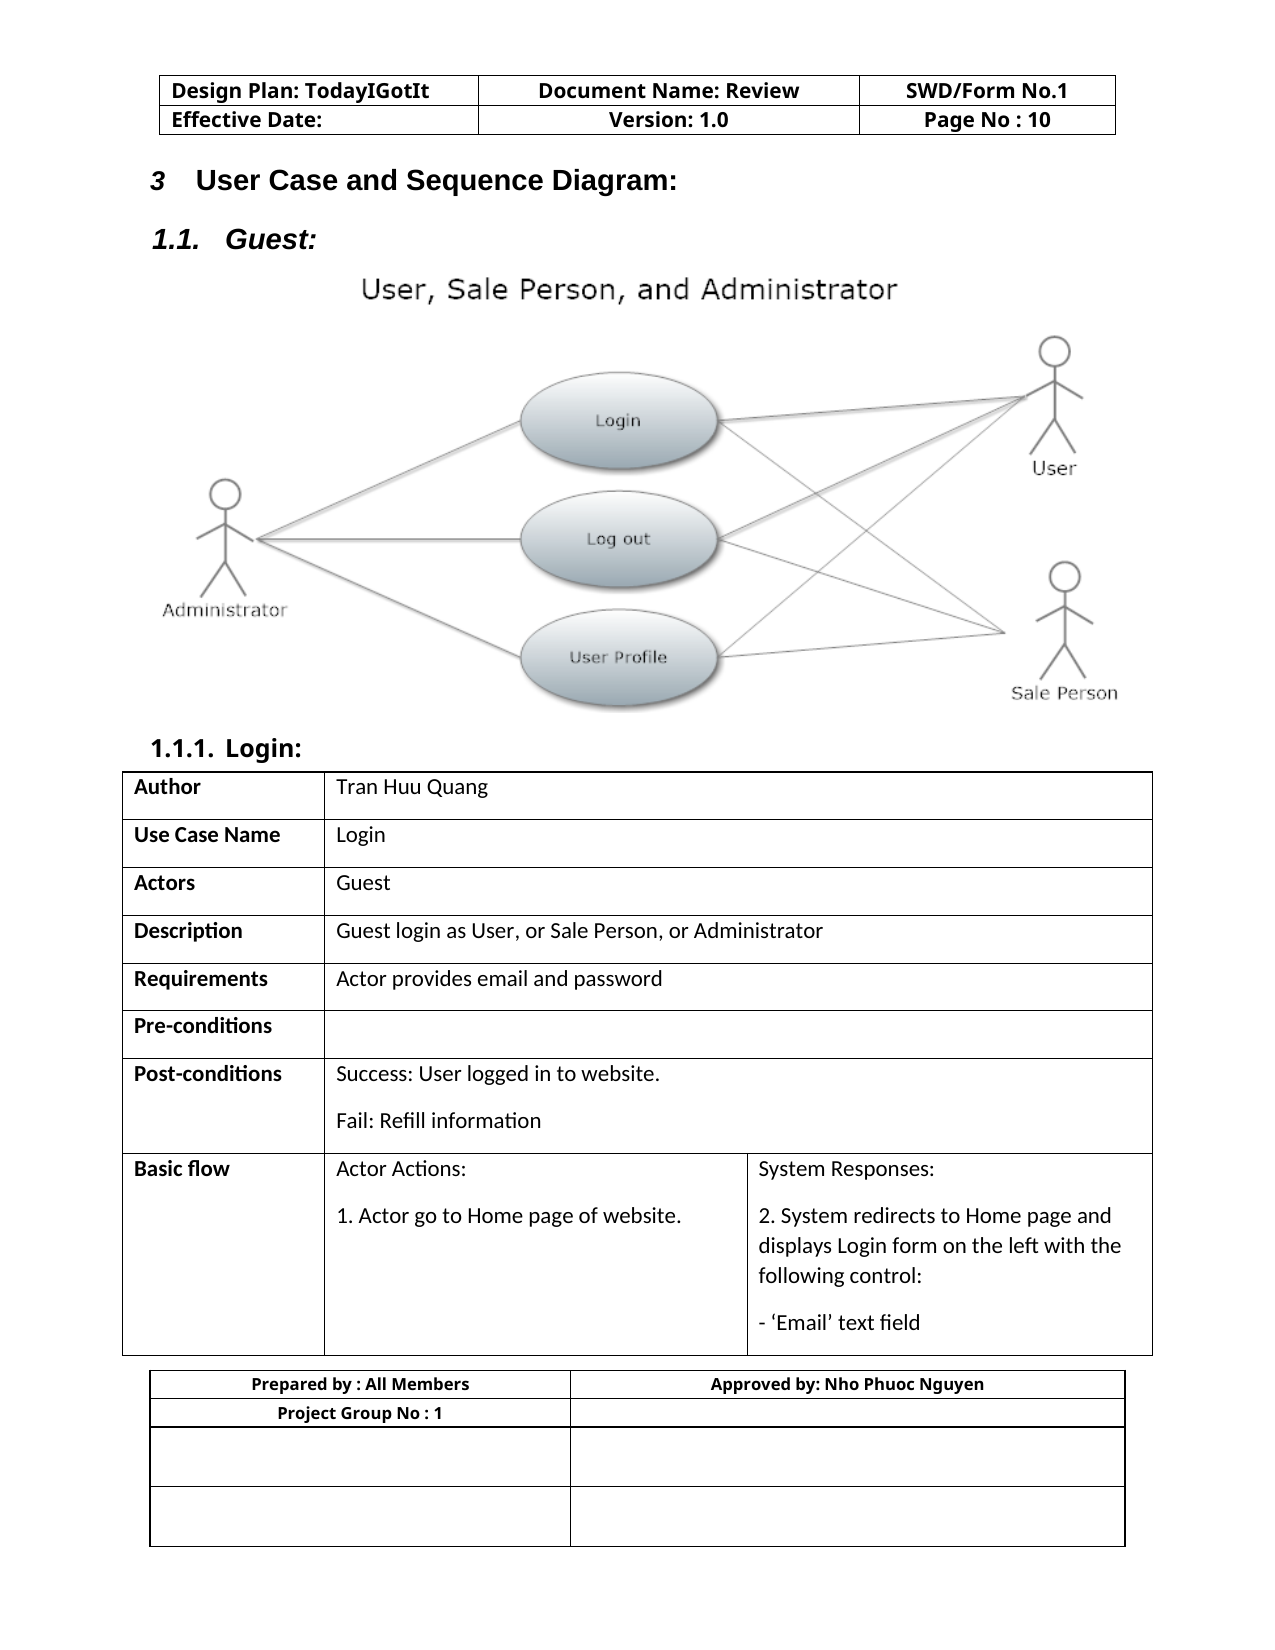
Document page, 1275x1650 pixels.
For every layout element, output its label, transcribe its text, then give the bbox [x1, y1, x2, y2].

table_header Tran Huu Quang [325, 773, 1152, 819]
table_cell Success: User logged in to website. Fail: Refill information [325, 1059, 1152, 1153]
table_cell Use Case Name [123, 820, 324, 867]
table_cell Login [325, 820, 1152, 867]
list User Case and Sequence Diagram: [150, 163, 1125, 197]
table_header Author [123, 773, 324, 819]
table_cell Pre-conditions [123, 1011, 324, 1058]
table_cell Guest login as User, or Sale Person, or Administrator [325, 916, 1152, 963]
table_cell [748, 1154, 1152, 1355]
table_cell Post-conditions [123, 1059, 324, 1153]
table_cell Requirements [123, 964, 324, 1010]
table_cell Guest [325, 868, 1152, 915]
table_cell Actor provides email and password [325, 964, 1152, 1010]
picture [150, 262, 1125, 713]
subtitle Guest: [152, 222, 1125, 256]
subtitle Login: [150, 731, 1125, 765]
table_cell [325, 1154, 747, 1355]
table_cell Actors [123, 868, 324, 915]
table_cell [325, 1011, 1152, 1058]
table_cell Description [123, 916, 324, 963]
table_cell Basic flow [123, 1154, 324, 1355]
